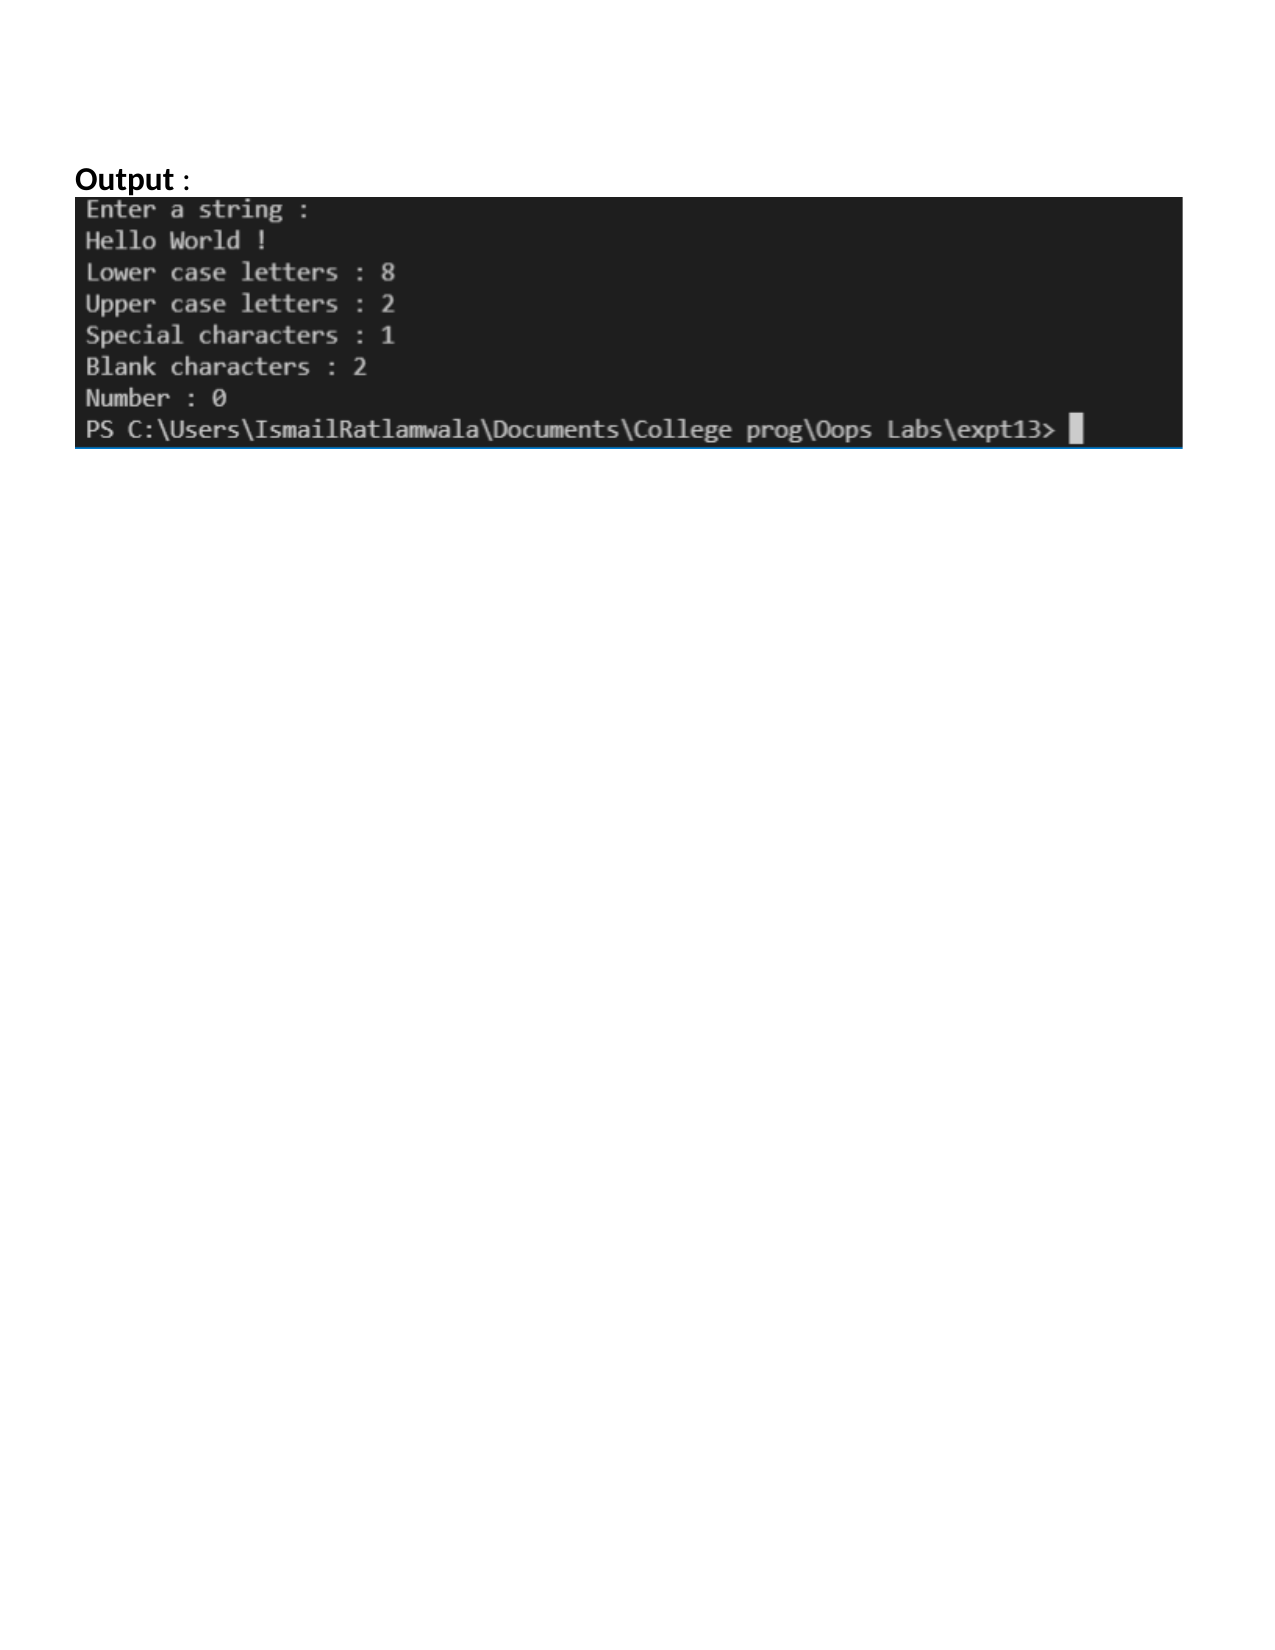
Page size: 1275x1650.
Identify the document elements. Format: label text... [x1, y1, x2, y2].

text Output : [75, 158, 1200, 198]
picture [75, 197, 1183, 449]
